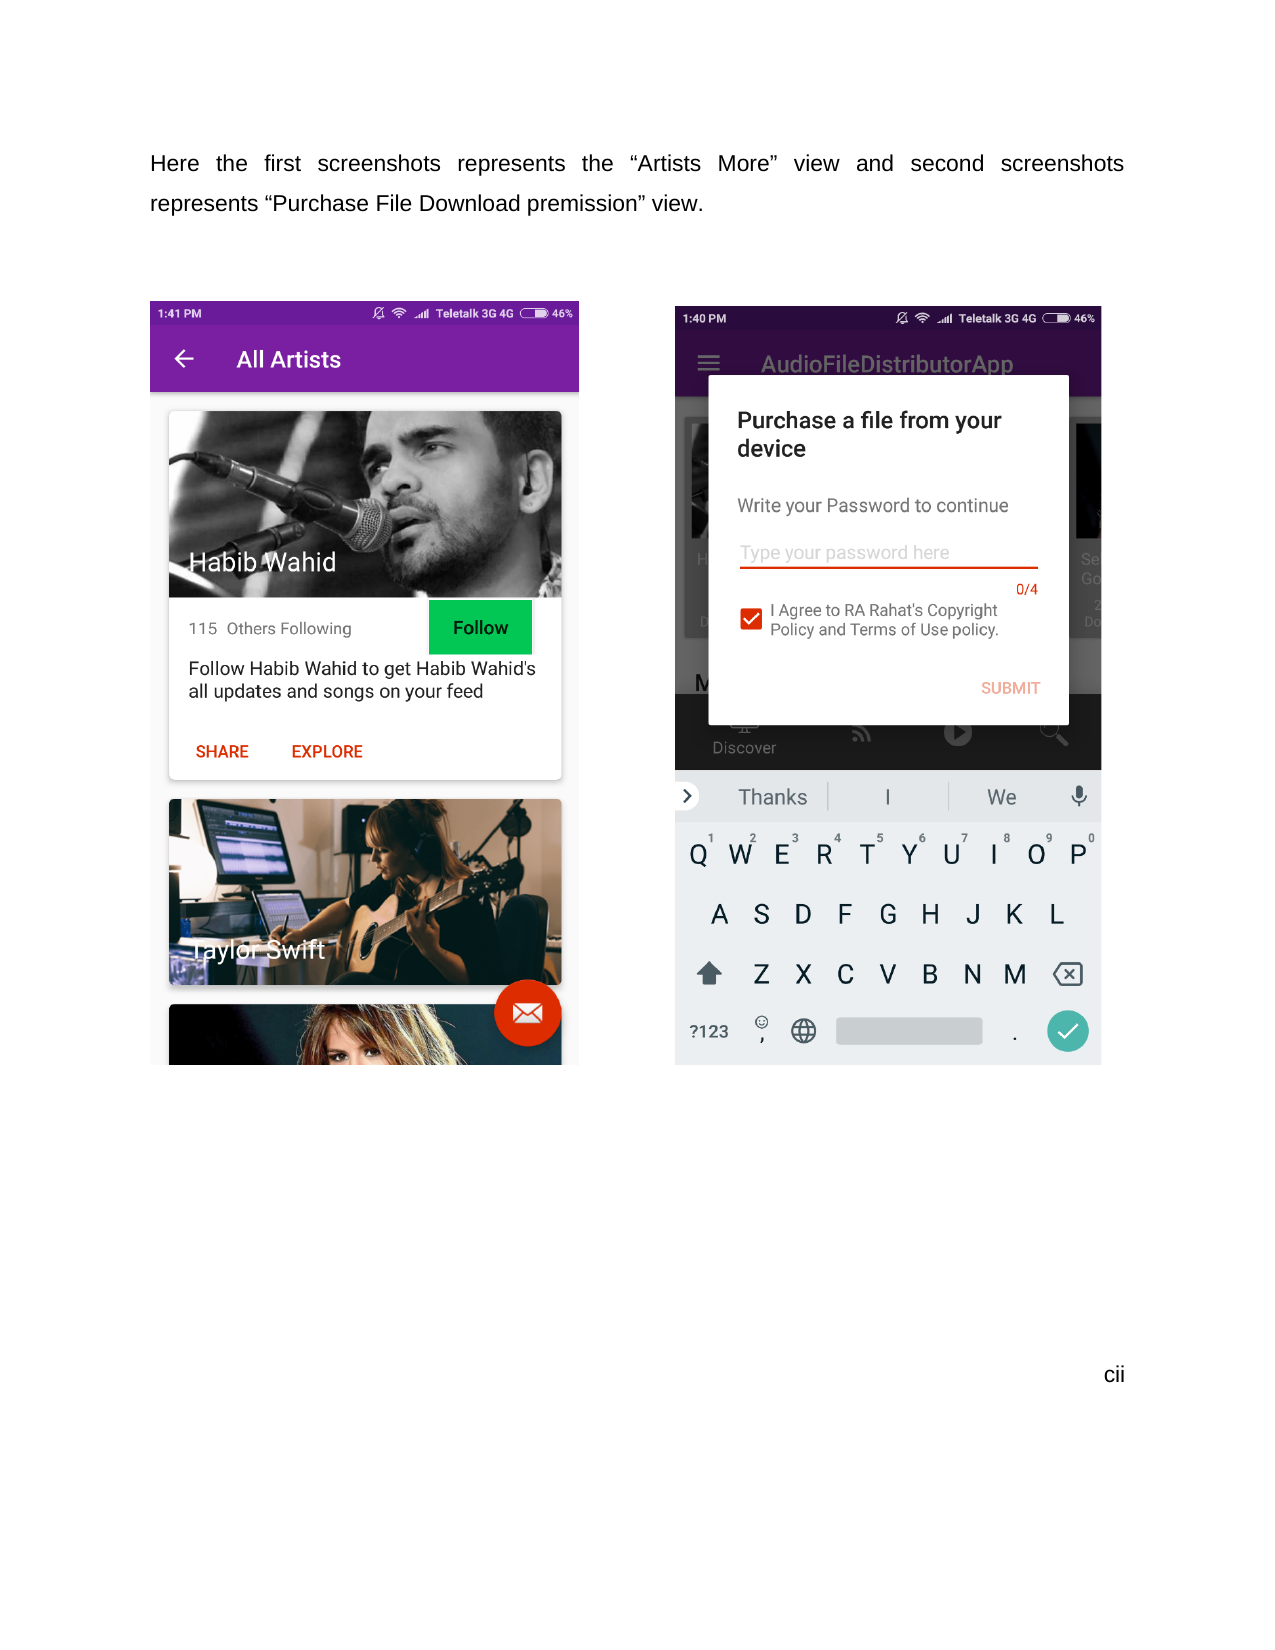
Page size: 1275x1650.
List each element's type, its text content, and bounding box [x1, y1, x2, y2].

picture [150, 301, 579, 1065]
text Here the first screenshots represents the “Artists More” view and second screenshots represents “Purchase File Download premission” view. [150, 150, 1125, 216]
picture [675, 306, 1102, 1065]
